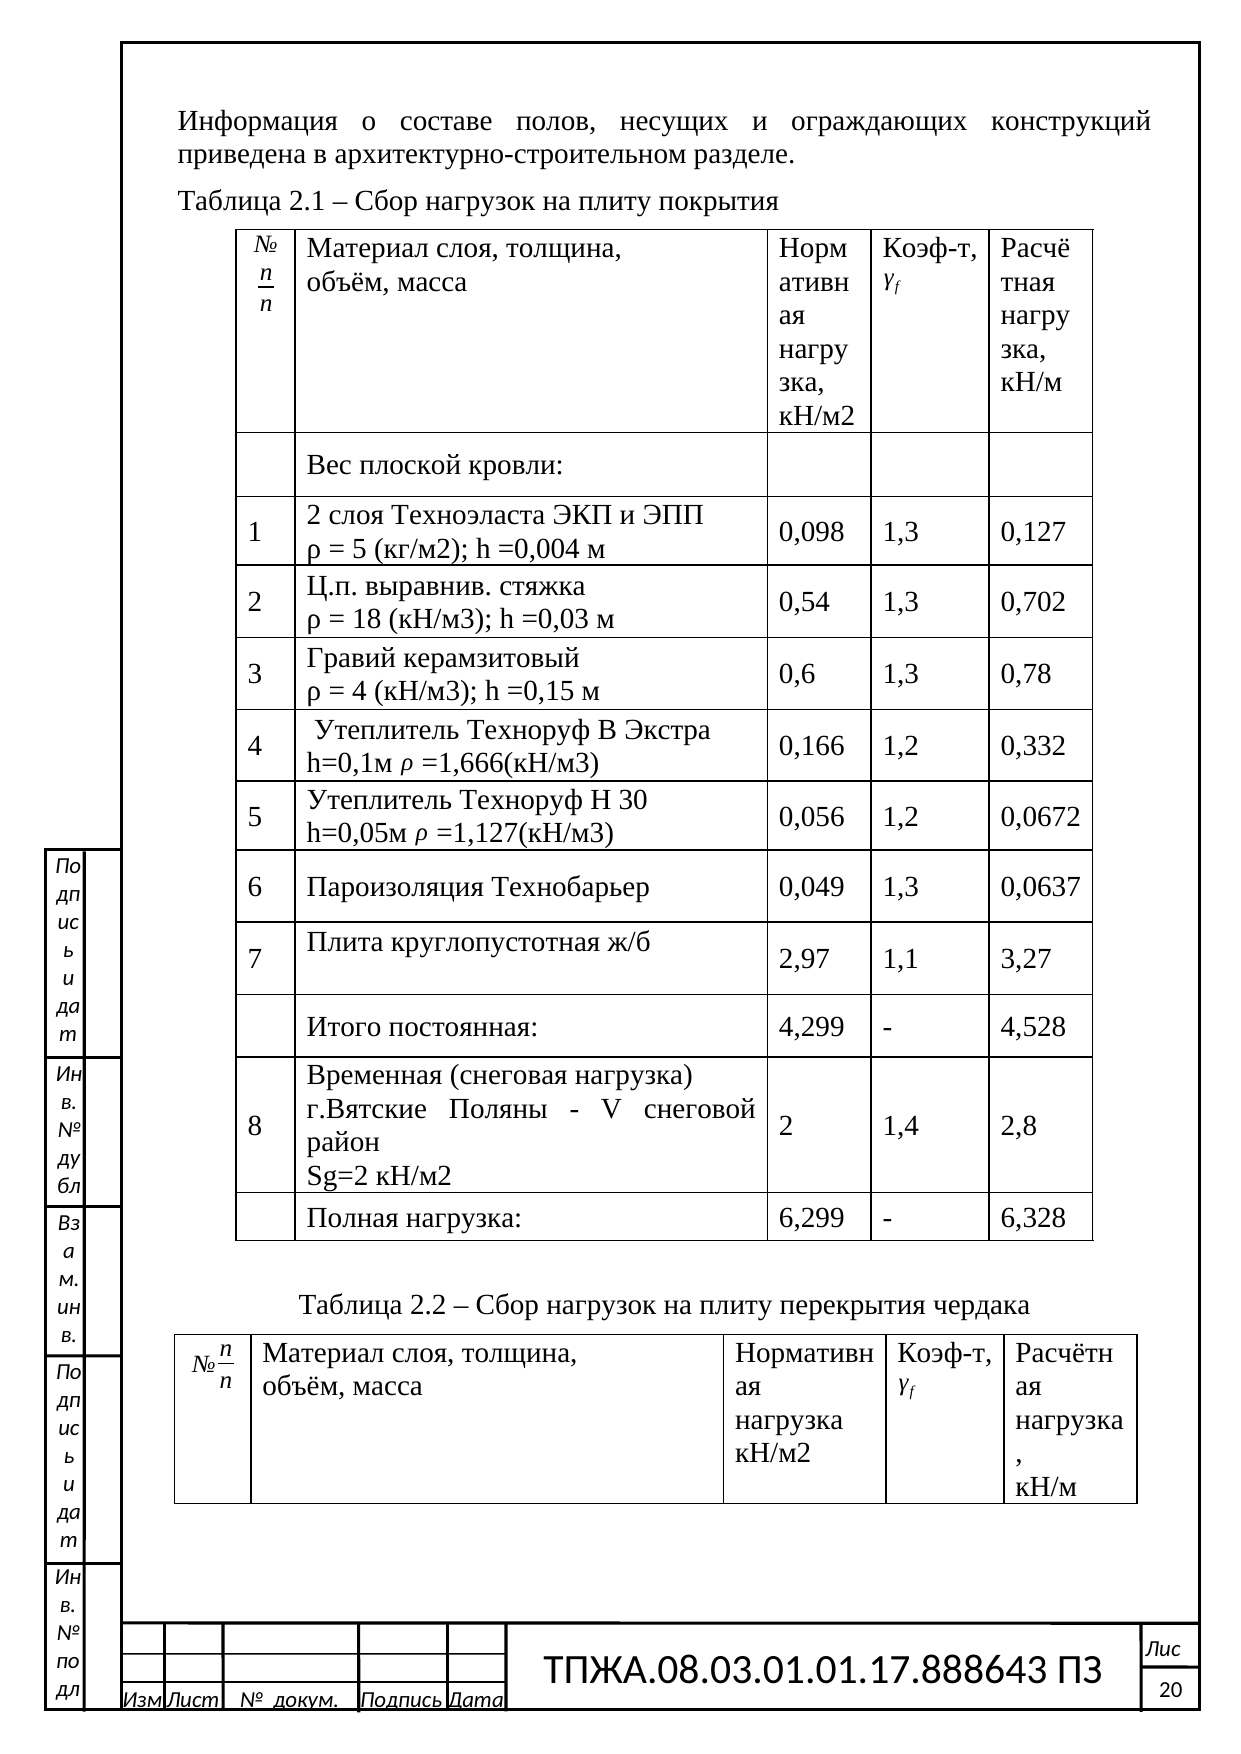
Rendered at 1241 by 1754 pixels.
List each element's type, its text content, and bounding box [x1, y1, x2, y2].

table_cell 7 [237, 923, 294, 993]
table_cell 3,27 [990, 923, 1092, 993]
table_cell 0,166 [768, 710, 870, 780]
table_header Материал слоя, толщина, объём, масса [296, 230, 767, 431]
table_header Расчётная нагрузка, кН/м [990, 230, 1092, 431]
table_cell [237, 1193, 294, 1240]
table_cell 2,97 [768, 923, 870, 993]
table_cell [872, 433, 988, 496]
table_cell 5 [237, 782, 294, 849]
table_cell 0,049 [768, 851, 870, 921]
table_cell 3 [237, 638, 294, 709]
table_cell Вес плоской кровли: [296, 433, 767, 496]
table_cell 0,0637 [990, 851, 1092, 921]
table_cell 2 слоя Техноэласта ЭКП и ЭПП ρ = 5 (кг/м2); h =0,004 м [296, 497, 767, 564]
table_cell Итого постоянная: [296, 995, 767, 1056]
table_cell 0,332 [990, 710, 1092, 780]
table_cell 1,3 [872, 638, 988, 709]
table_cell 1,2 [872, 782, 988, 849]
table_cell 1,3 [872, 566, 988, 637]
table_cell 1,2 [872, 710, 988, 780]
table_header Нормативная нагрузка, кН/м2 [768, 230, 870, 431]
table_cell 6,299 [768, 1193, 870, 1240]
table_header Коэф-т, [887, 1335, 1003, 1503]
text Таблица 2.2 – Сбор нагрузок на плиту перекрытия чердака [177, 1287, 1152, 1321]
table_cell Плита круглопустотная ж/б [296, 923, 767, 993]
table_cell 6,328 [990, 1193, 1092, 1240]
table_cell 0,78 [990, 638, 1092, 709]
table_cell 1 [237, 497, 294, 564]
table_cell 8 [237, 1058, 294, 1192]
table_cell 6 [237, 851, 294, 921]
table_cell [237, 995, 294, 1056]
table_cell Временная (снеговая нагрузка) г.Вятские Поляны - V снеговой район Sg=2 кН/м2 [296, 1058, 767, 1192]
table_cell [768, 433, 870, 496]
table_cell Утеплитель Техноруф Н 30 h=0,05м =1,127(кН/м3) [296, 782, 767, 849]
table_cell 2,8 [990, 1058, 1092, 1192]
table_cell Утеплитель Техноруф В Экстра h=0,1м =1,666(кН/м3) [296, 710, 767, 780]
table_cell Ц.п. выравнив. стяжка ρ = 18 (кН/м3); h =0,03 м [296, 566, 767, 637]
table_cell [237, 433, 294, 496]
table_cell 0,0672 [990, 782, 1092, 849]
table_cell Пароизоляция Технобарьер [296, 851, 767, 921]
text Информация о составе полов, несущих и ограждающих конструкций приведена в архитектурно-строительном разделе. [177, 103, 1152, 170]
table_cell - [872, 995, 988, 1056]
table_cell 1,3 [872, 851, 988, 921]
table_cell 4,528 [990, 995, 1092, 1056]
table_header Коэф-т, [872, 230, 988, 431]
text Таблица 2.1 – Сбор нагрузок на плиту покрытия [177, 183, 1152, 216]
table_header [175, 1335, 250, 1503]
table_cell 4,299 [768, 995, 870, 1056]
table_cell 0,54 [768, 566, 870, 637]
table_cell 2 [768, 1058, 870, 1192]
table_cell 0,6 [768, 638, 870, 709]
table_cell 2 [237, 566, 294, 637]
table_cell 4 [237, 710, 294, 780]
table_cell 0,702 [990, 566, 1092, 637]
table_cell 0,098 [768, 497, 870, 564]
table_cell 1,3 [872, 497, 988, 564]
table_header [237, 230, 294, 431]
table_cell 1,4 [872, 1058, 988, 1192]
table_header Материал слоя, толщина, объём, масса [252, 1335, 723, 1503]
table_cell 0,127 [990, 497, 1092, 564]
table_cell 0,056 [768, 782, 870, 849]
table_header Расчётная нагрузка, кН/м [1005, 1335, 1136, 1503]
table_cell 1,1 [872, 923, 988, 993]
table_cell [990, 433, 1092, 496]
table_header Нормативная нагрузка кН/м2 [724, 1335, 885, 1503]
table_cell - [872, 1193, 988, 1240]
table_cell Гравий керамзитовый ρ = 4 (кН/м3); h =0,15 м [296, 638, 767, 709]
table_cell Полная нагрузка: [296, 1193, 767, 1240]
